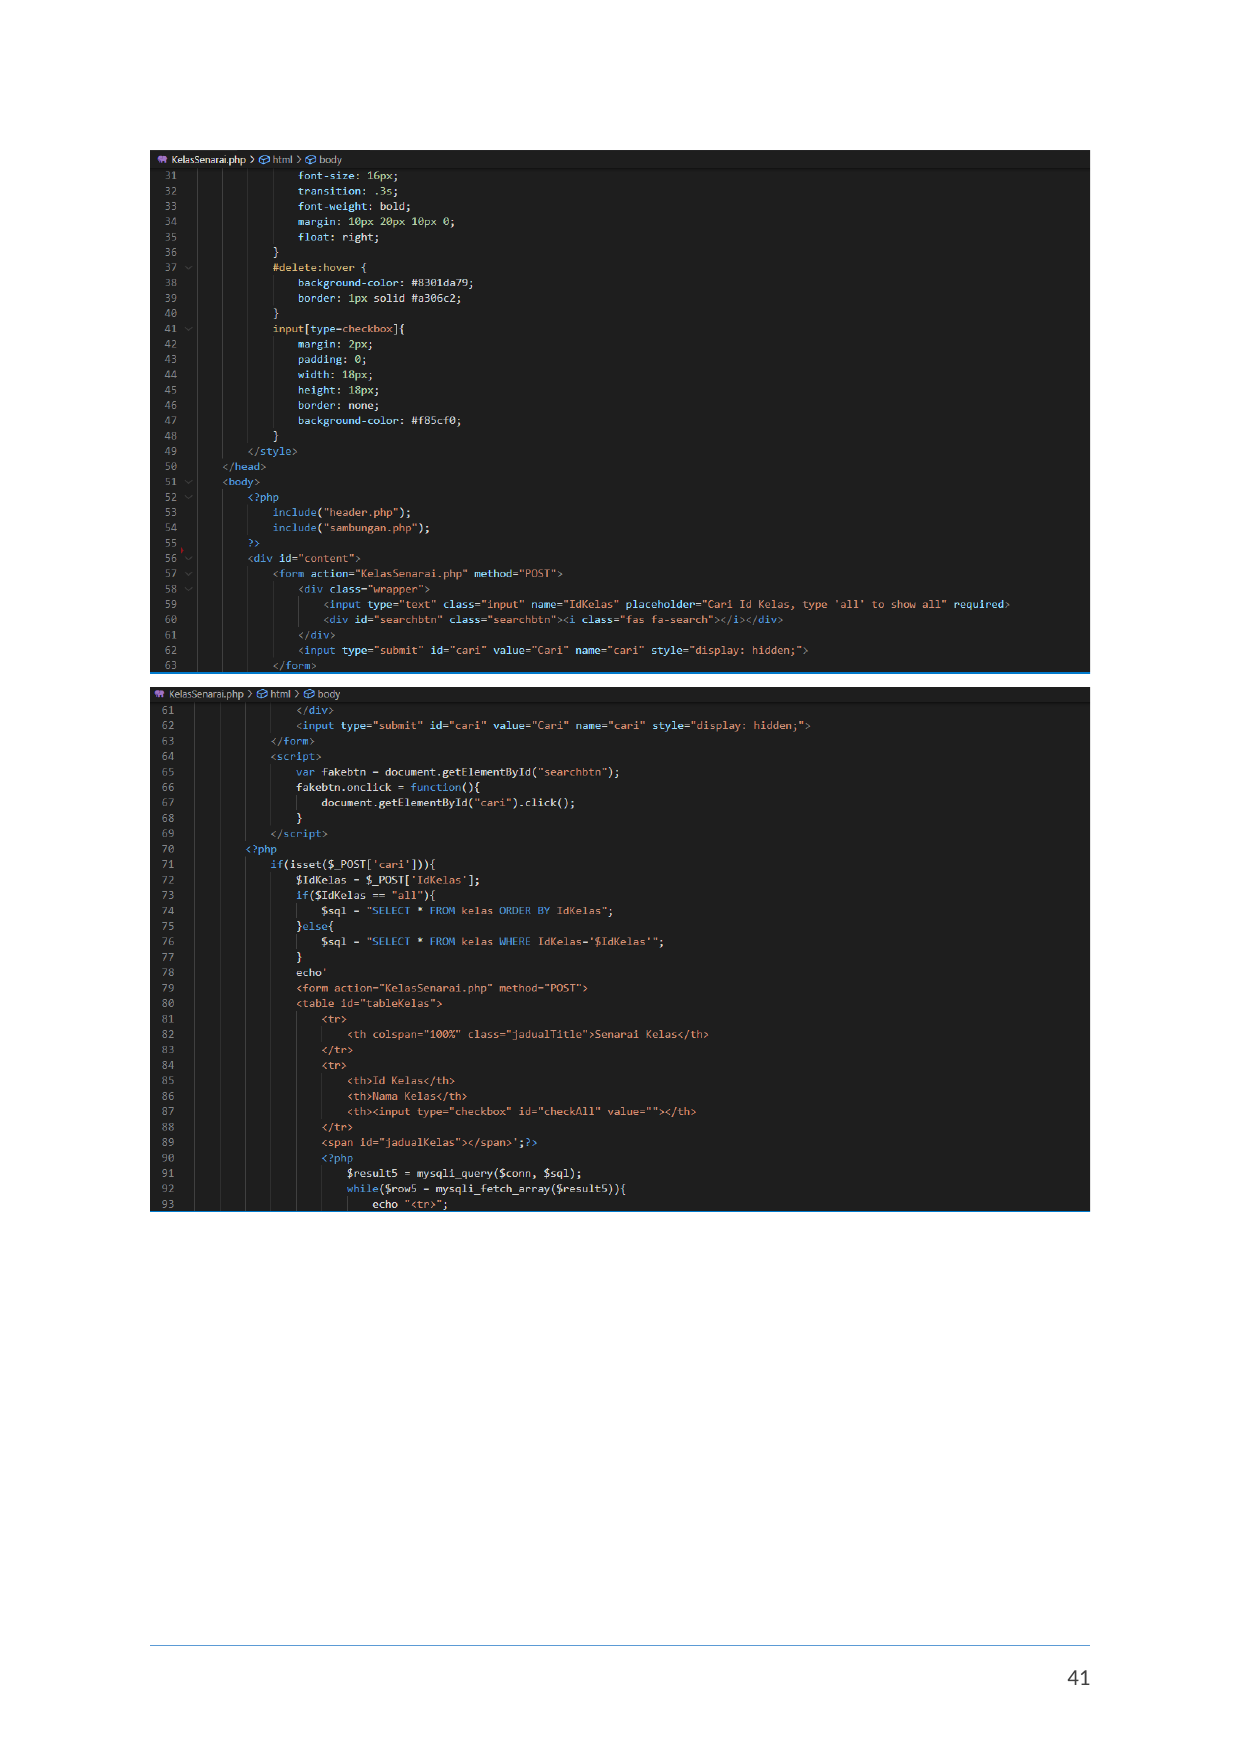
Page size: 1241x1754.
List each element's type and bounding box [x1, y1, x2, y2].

picture [150, 687, 1091, 1212]
picture [150, 150, 1091, 674]
